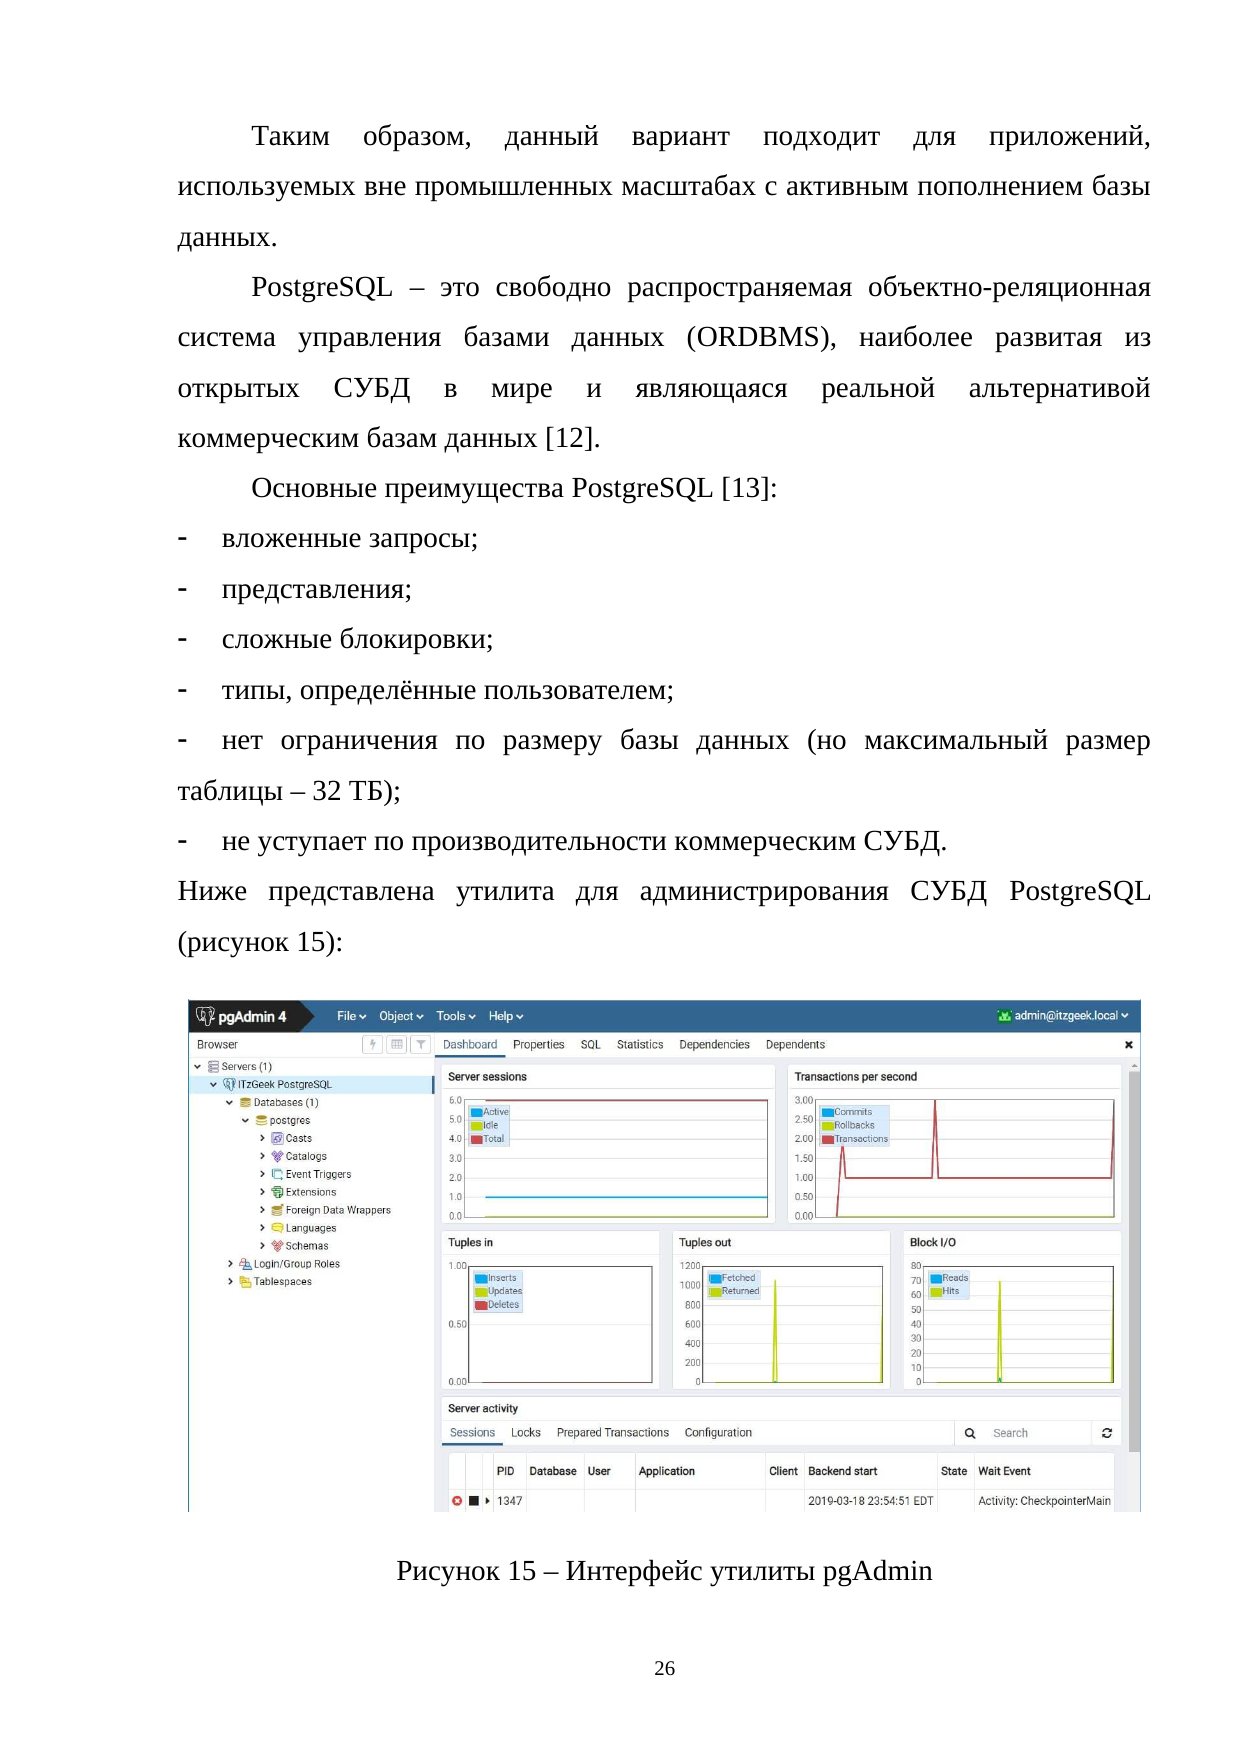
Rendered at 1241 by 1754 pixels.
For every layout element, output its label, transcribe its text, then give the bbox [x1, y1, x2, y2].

text PostgreSQL – это свободно распространяемая объектно-реляционная система управления базами данных (ORDBMS), наиболее развитая из открытых СУБД в мире и являющаяся реальной альтернативой коммерческим базам данных [12]. [177, 269, 1152, 453]
list не уступает по производительности коммерческим СУБД. [177, 823, 1152, 857]
list представления; [177, 571, 1152, 605]
list вложенные запросы; [177, 521, 1152, 554]
list сложные блокировки; [177, 621, 1152, 655]
list типы, определённые пользователем; [177, 672, 1152, 706]
text Таким образом, данный вариант подходит для приложений, используемых вне промышленных масштабах с активным пополнением базы данных. [177, 118, 1152, 252]
text Рисунок – Интерфейс утилиты pgAdmin [177, 1553, 1152, 1587]
list нет ограничения по размеру базы данных (но максимальный размер таблицы – 32 ТБ); [177, 722, 1152, 806]
picture [188, 999, 1141, 1512]
text Ниже представлена утилита для администрирования СУБД PostgreSQL (рисунок 15): [177, 873, 1152, 957]
text Основные преимущества PostgreSQL [13]: [177, 470, 1152, 504]
